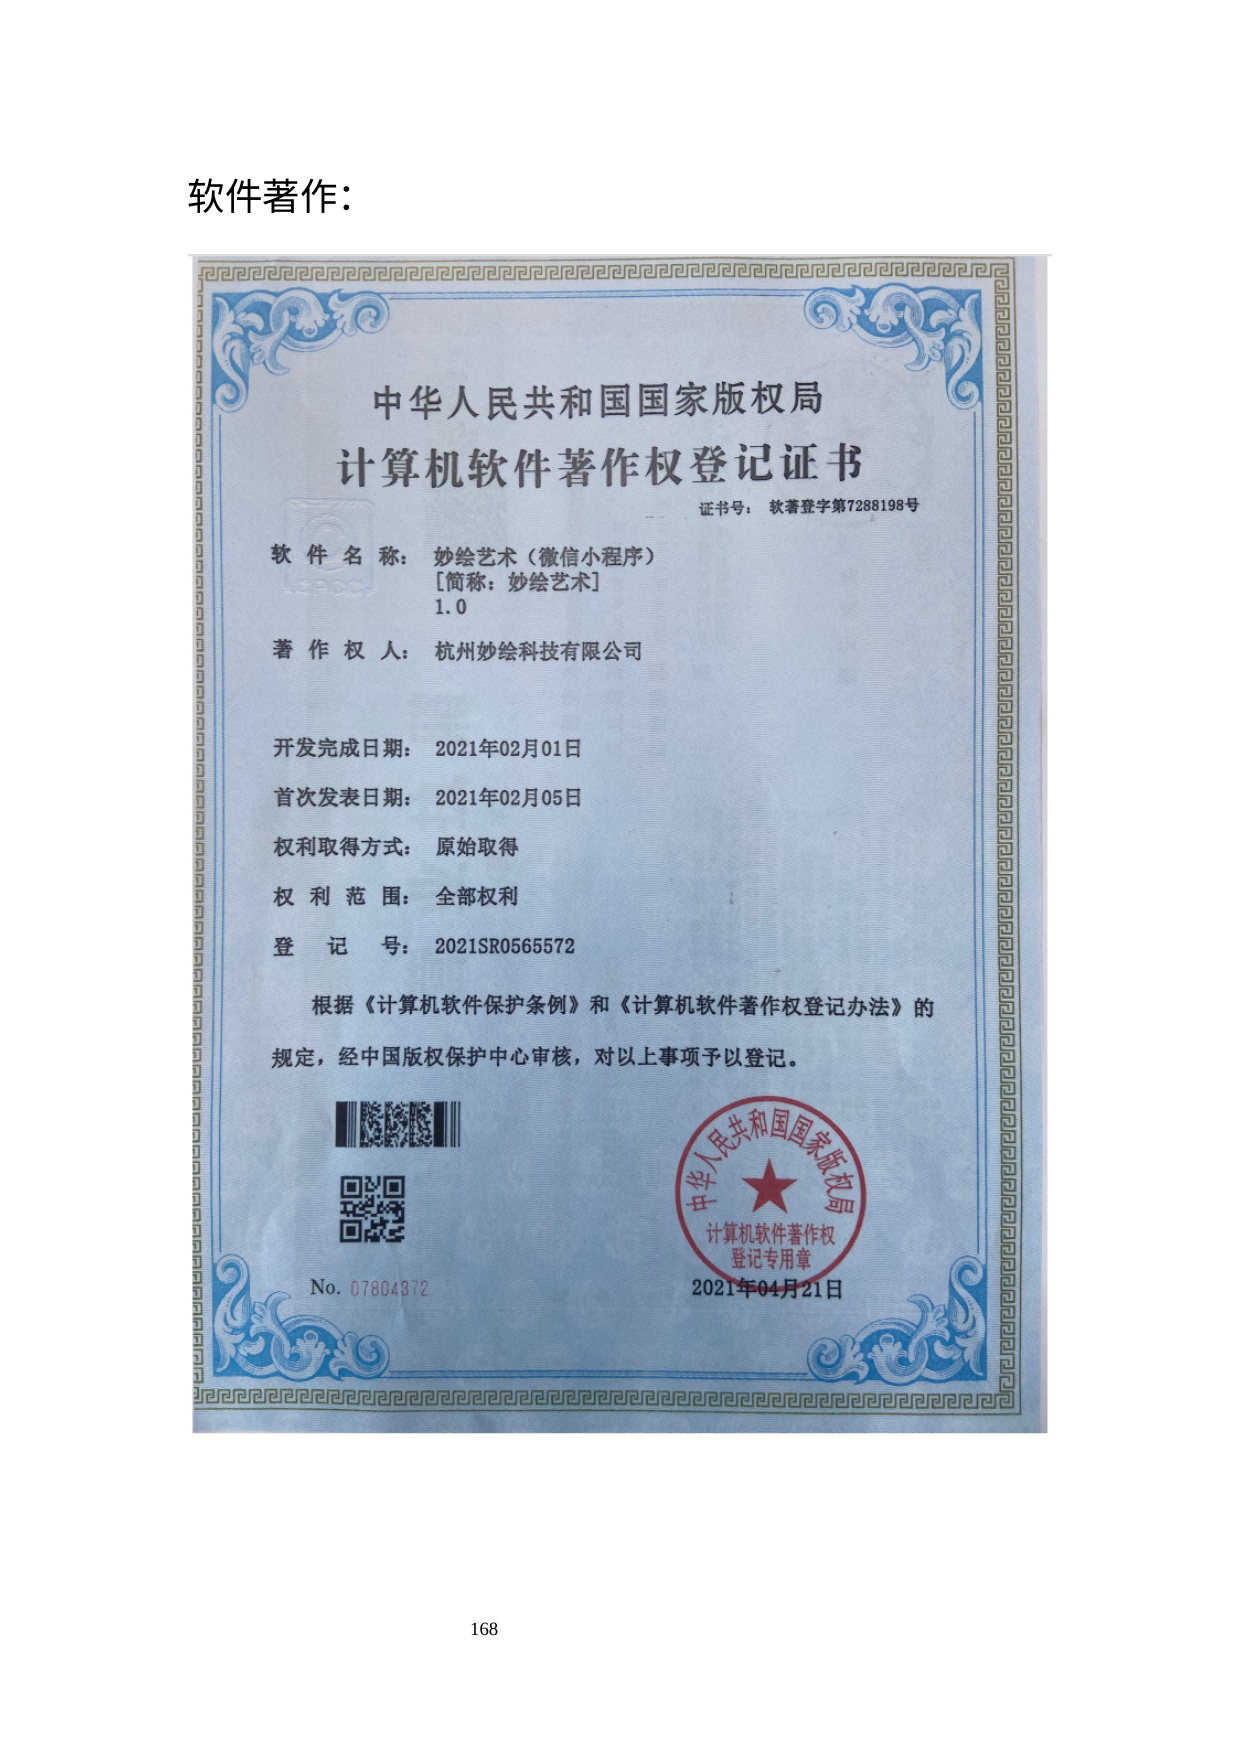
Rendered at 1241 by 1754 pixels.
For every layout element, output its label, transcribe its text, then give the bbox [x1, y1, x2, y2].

picture [187, 254, 1053, 1441]
text 软件著作： [187, 162, 1053, 227]
